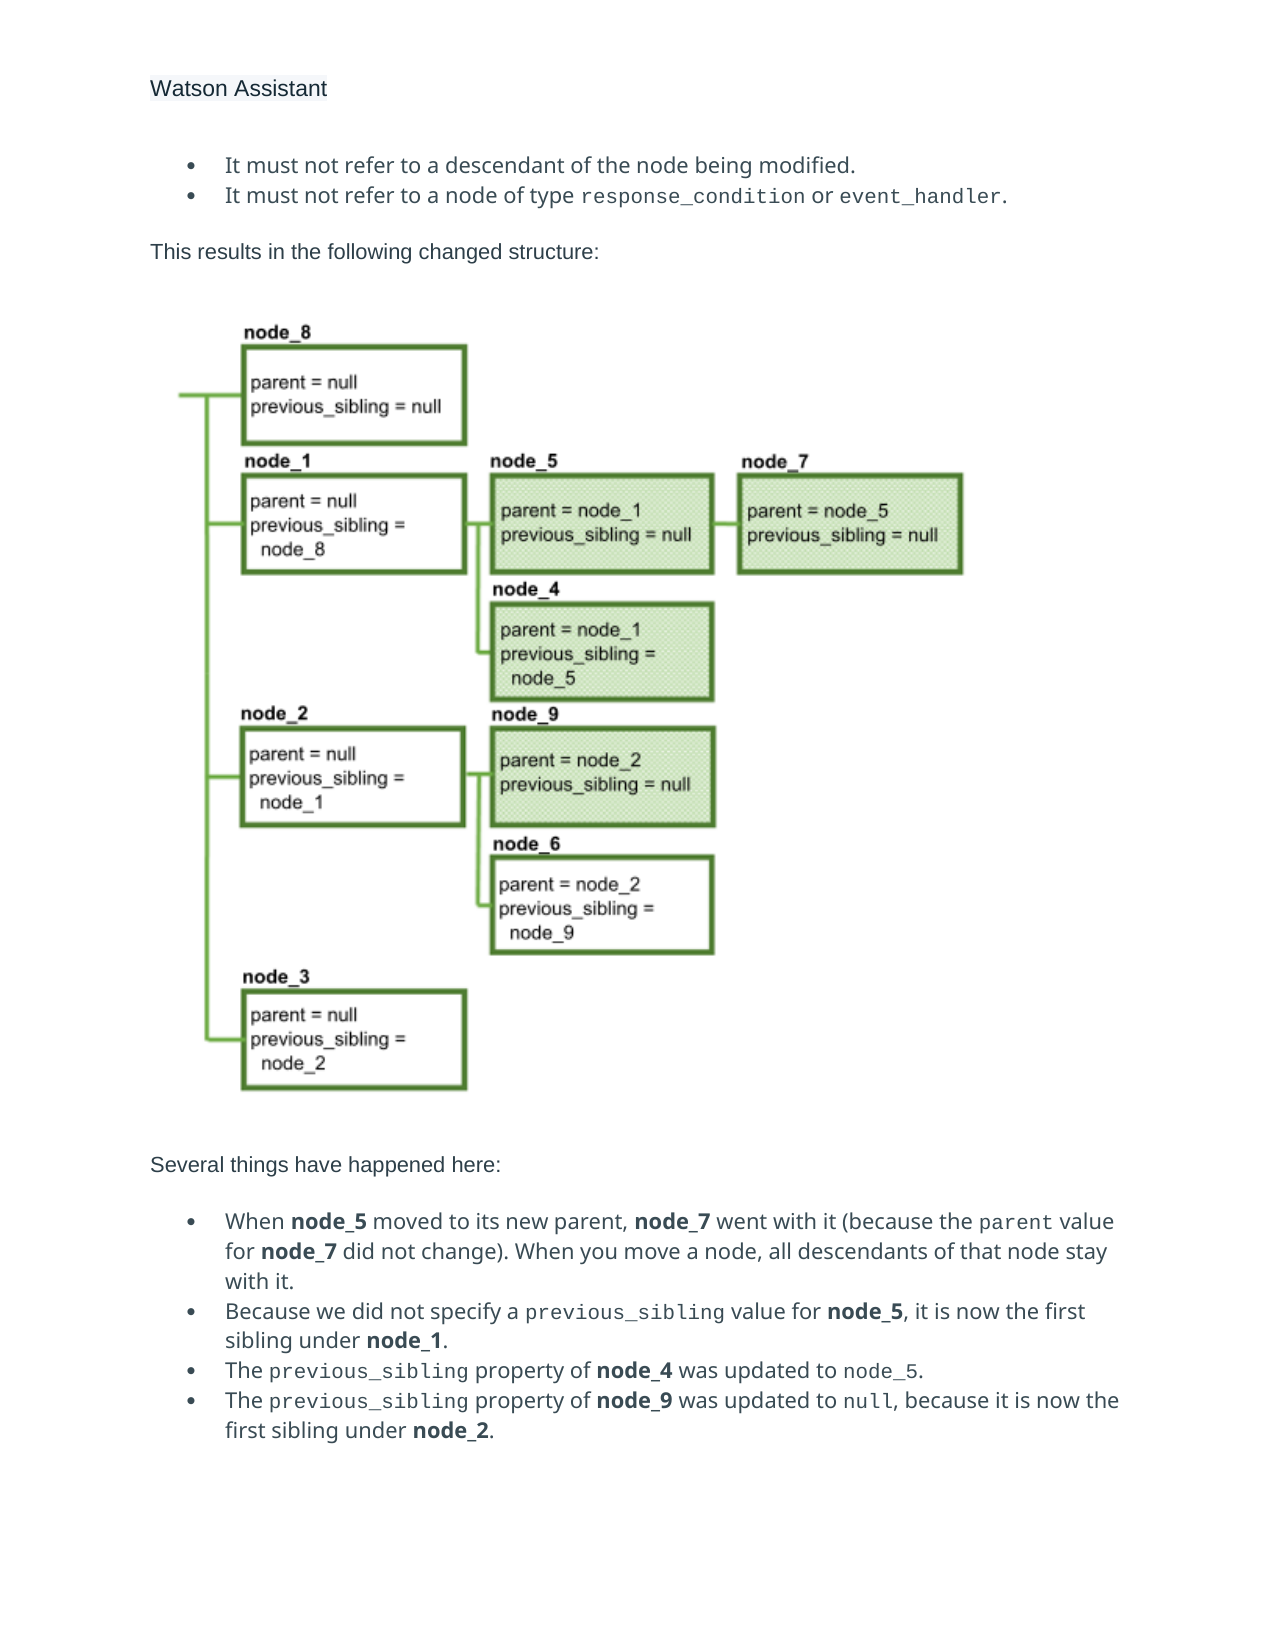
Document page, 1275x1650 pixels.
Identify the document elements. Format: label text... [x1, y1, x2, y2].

list It must not refer to a descendant of the node being modified. [187, 150, 1125, 180]
text Several things have happened here: [150, 1152, 1125, 1177]
list When node_5 moved to its new parent, node_7 went with it (because the parent value for node_7 did not change). When you move a node, all descendants of that node stay with it. [187, 1206, 1125, 1296]
picture [150, 293, 997, 1123]
list The previous_sibling property of node_4 was updated to node_5. [187, 1355, 1125, 1385]
list It must not refer to a node of type response_condition or event_handler. [187, 180, 1125, 209]
list The previous_sibling property of node_9 was updated to null, because it is now the first sibling under node_2. [187, 1385, 1125, 1445]
text This results in the following changed structure: [150, 239, 1125, 264]
list Because we did not specify a previous_sibling value for node_5, it is now the first sibling under node_1. [187, 1296, 1125, 1355]
